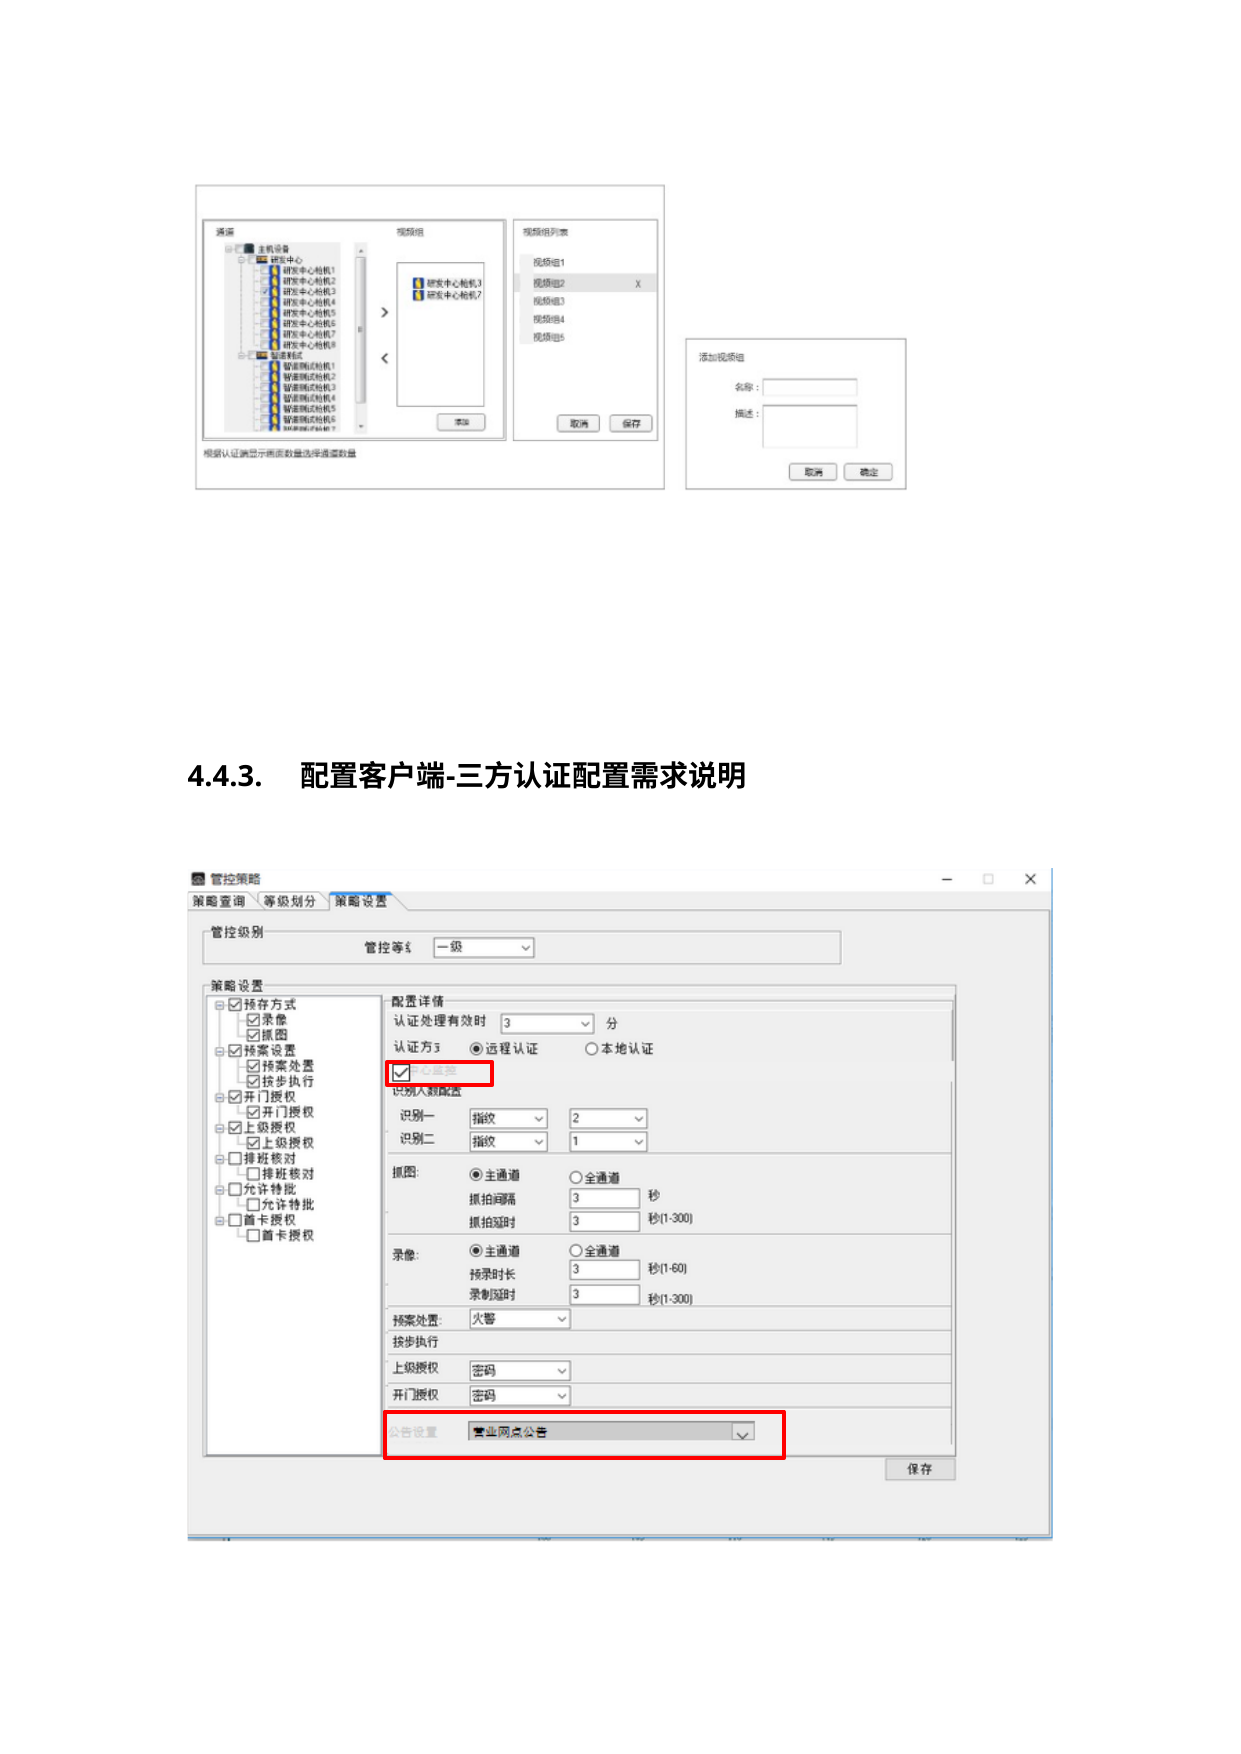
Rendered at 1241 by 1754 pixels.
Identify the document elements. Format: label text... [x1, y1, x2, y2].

picture [187, 868, 1053, 1544]
subtitle 配置客户端-三方认证配置需求说明 [187, 742, 1053, 807]
picture [187, 177, 925, 504]
